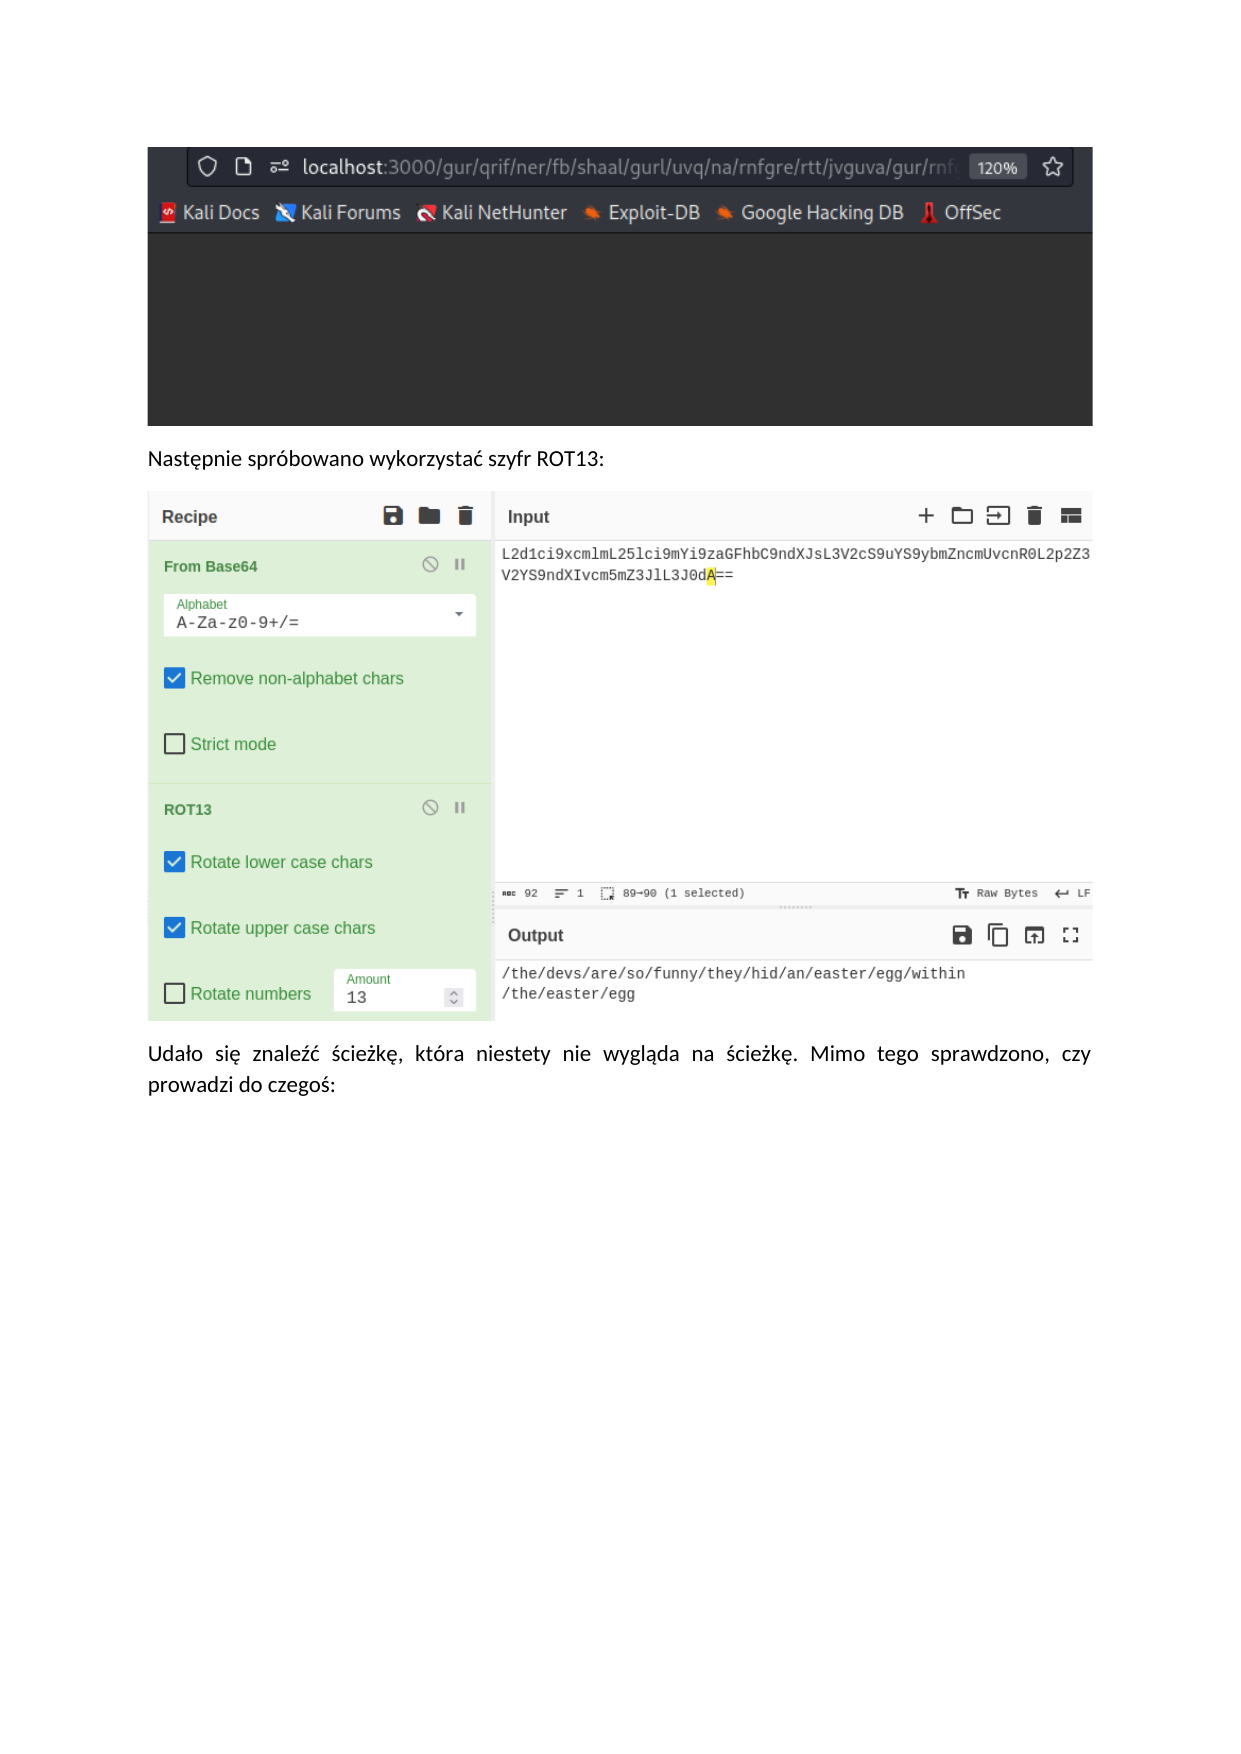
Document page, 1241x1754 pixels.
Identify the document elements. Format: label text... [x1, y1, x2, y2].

text Następnie spróbowano wykorzystać szyfr ROT13: [148, 444, 1093, 473]
text Udało się znaleźć ścieżkę, która niestety nie wygląda na ścieżkę. Mimo tego sprawdzono, czy prowadzi do czegoś: [148, 1039, 1093, 1098]
picture [147, 147, 1093, 426]
picture [147, 491, 1093, 1021]
